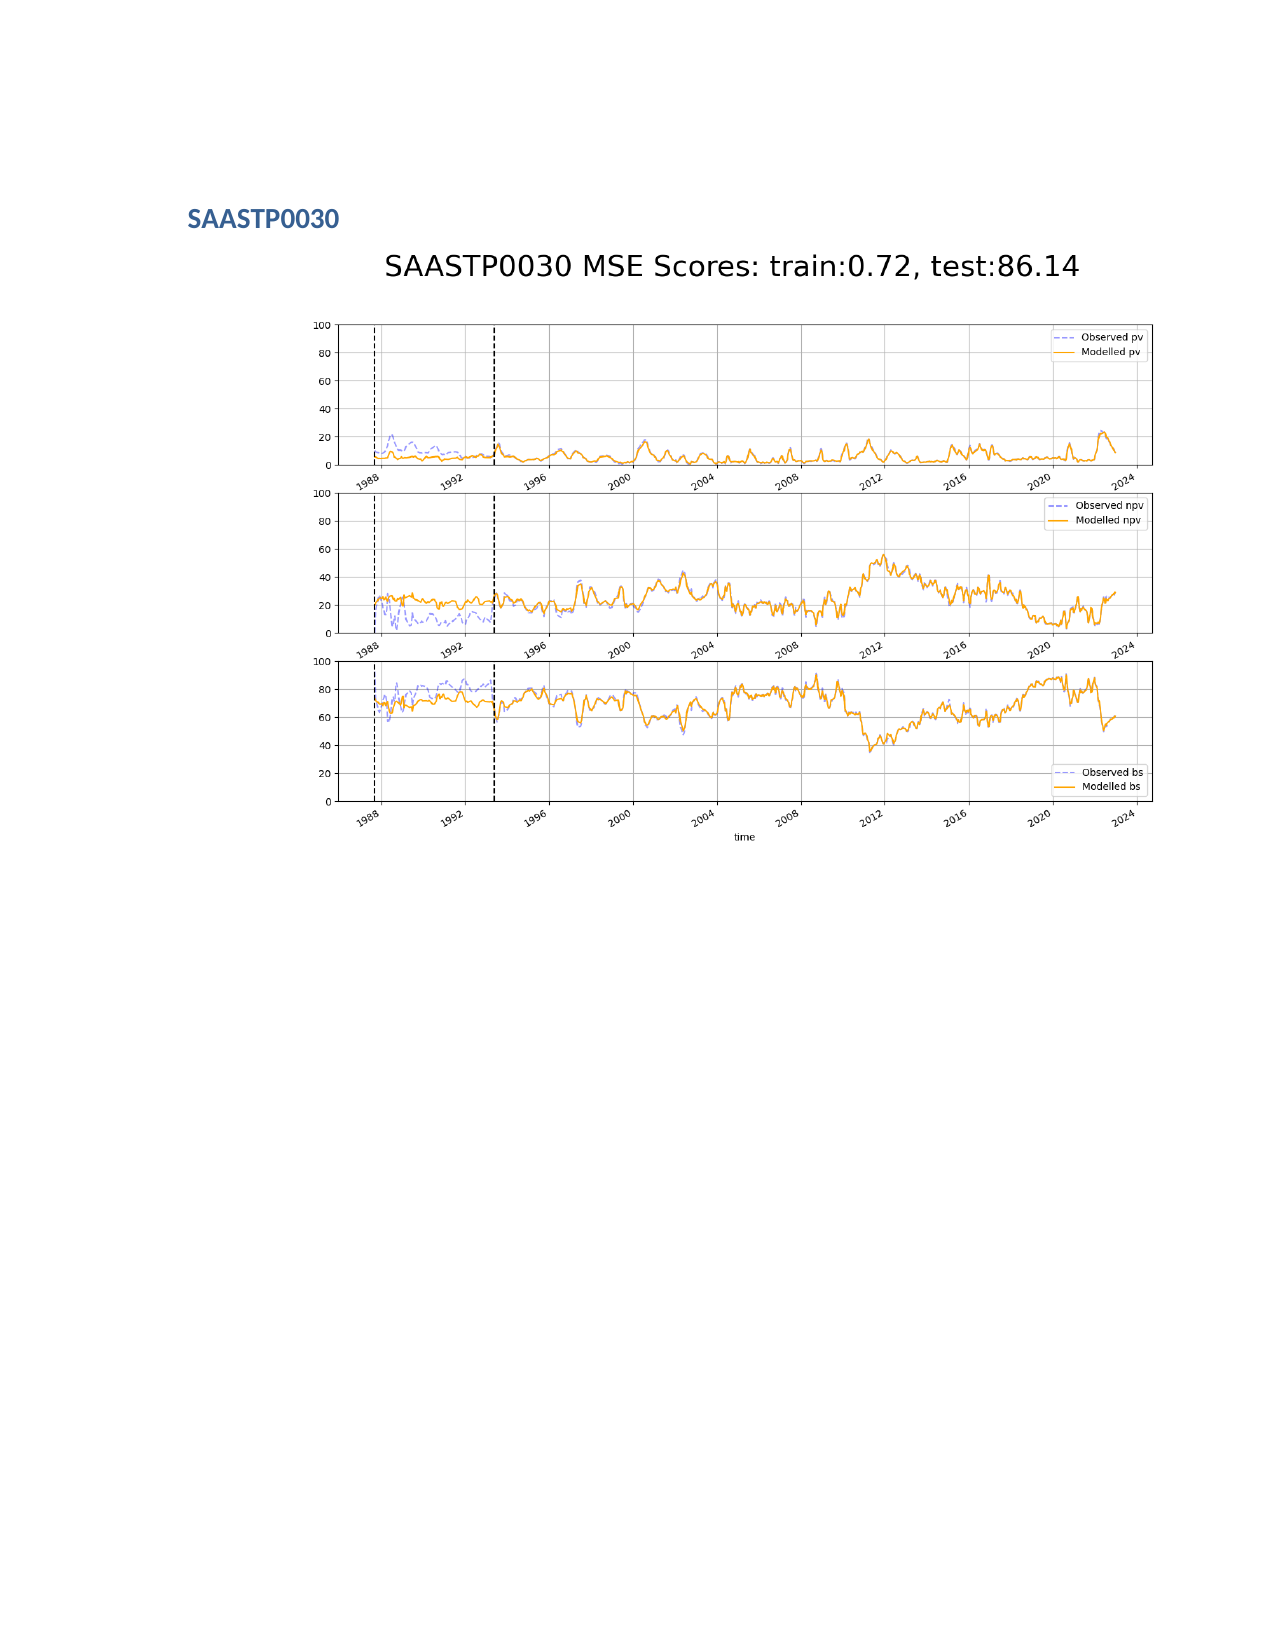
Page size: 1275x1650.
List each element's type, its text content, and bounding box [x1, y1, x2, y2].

subtitle SAASTP0030 [187, 200, 1087, 236]
picture [206, 241, 1257, 941]
